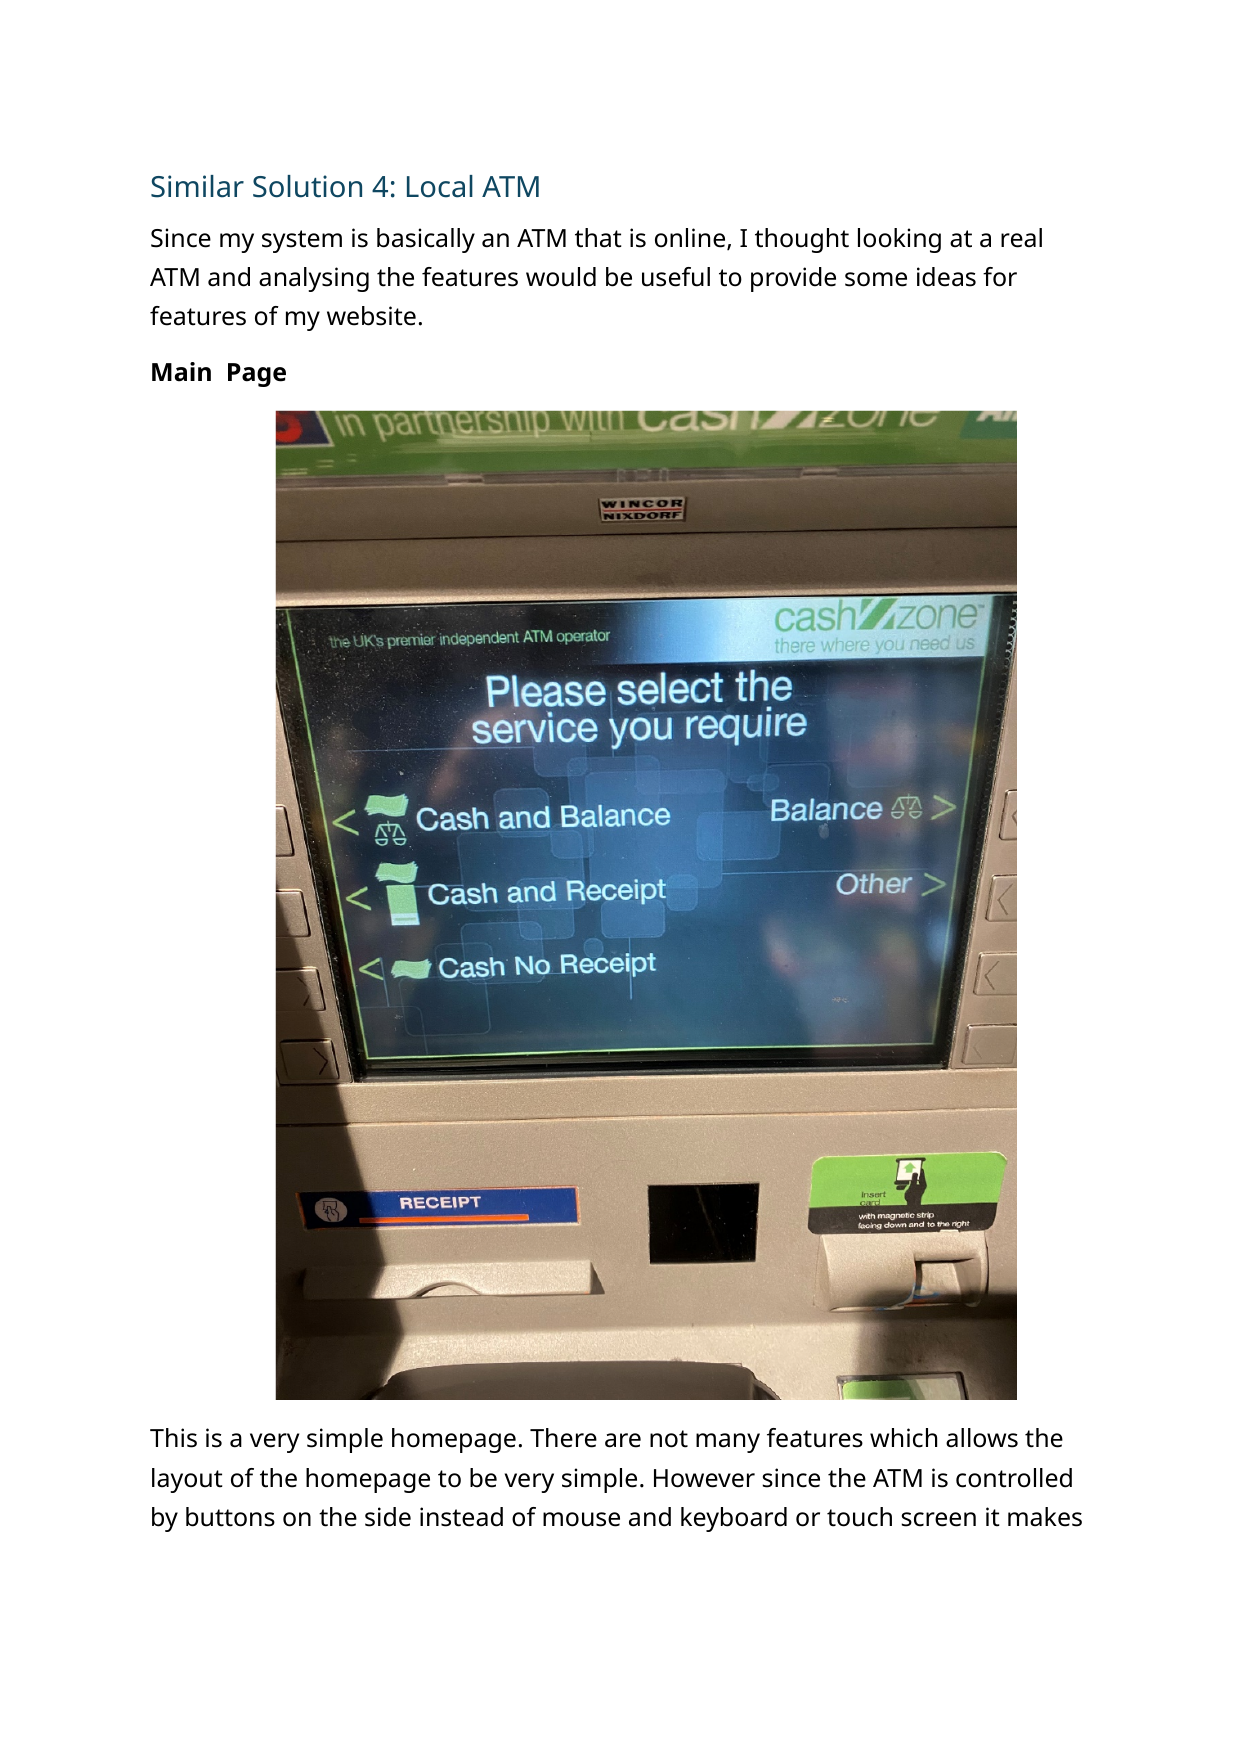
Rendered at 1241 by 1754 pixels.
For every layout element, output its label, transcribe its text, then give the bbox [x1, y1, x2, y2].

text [150, 1421, 1090, 1533]
text Main Page [150, 355, 1090, 389]
text Since my system is basically an ATM that is online, I thought looking at a real ATM and analysing the features would be useful to provide some ideas for features of my website. [150, 221, 1090, 333]
picture [276, 412, 1017, 1399]
subtitle Similar Solution 4: Local ATM [150, 167, 1090, 206]
